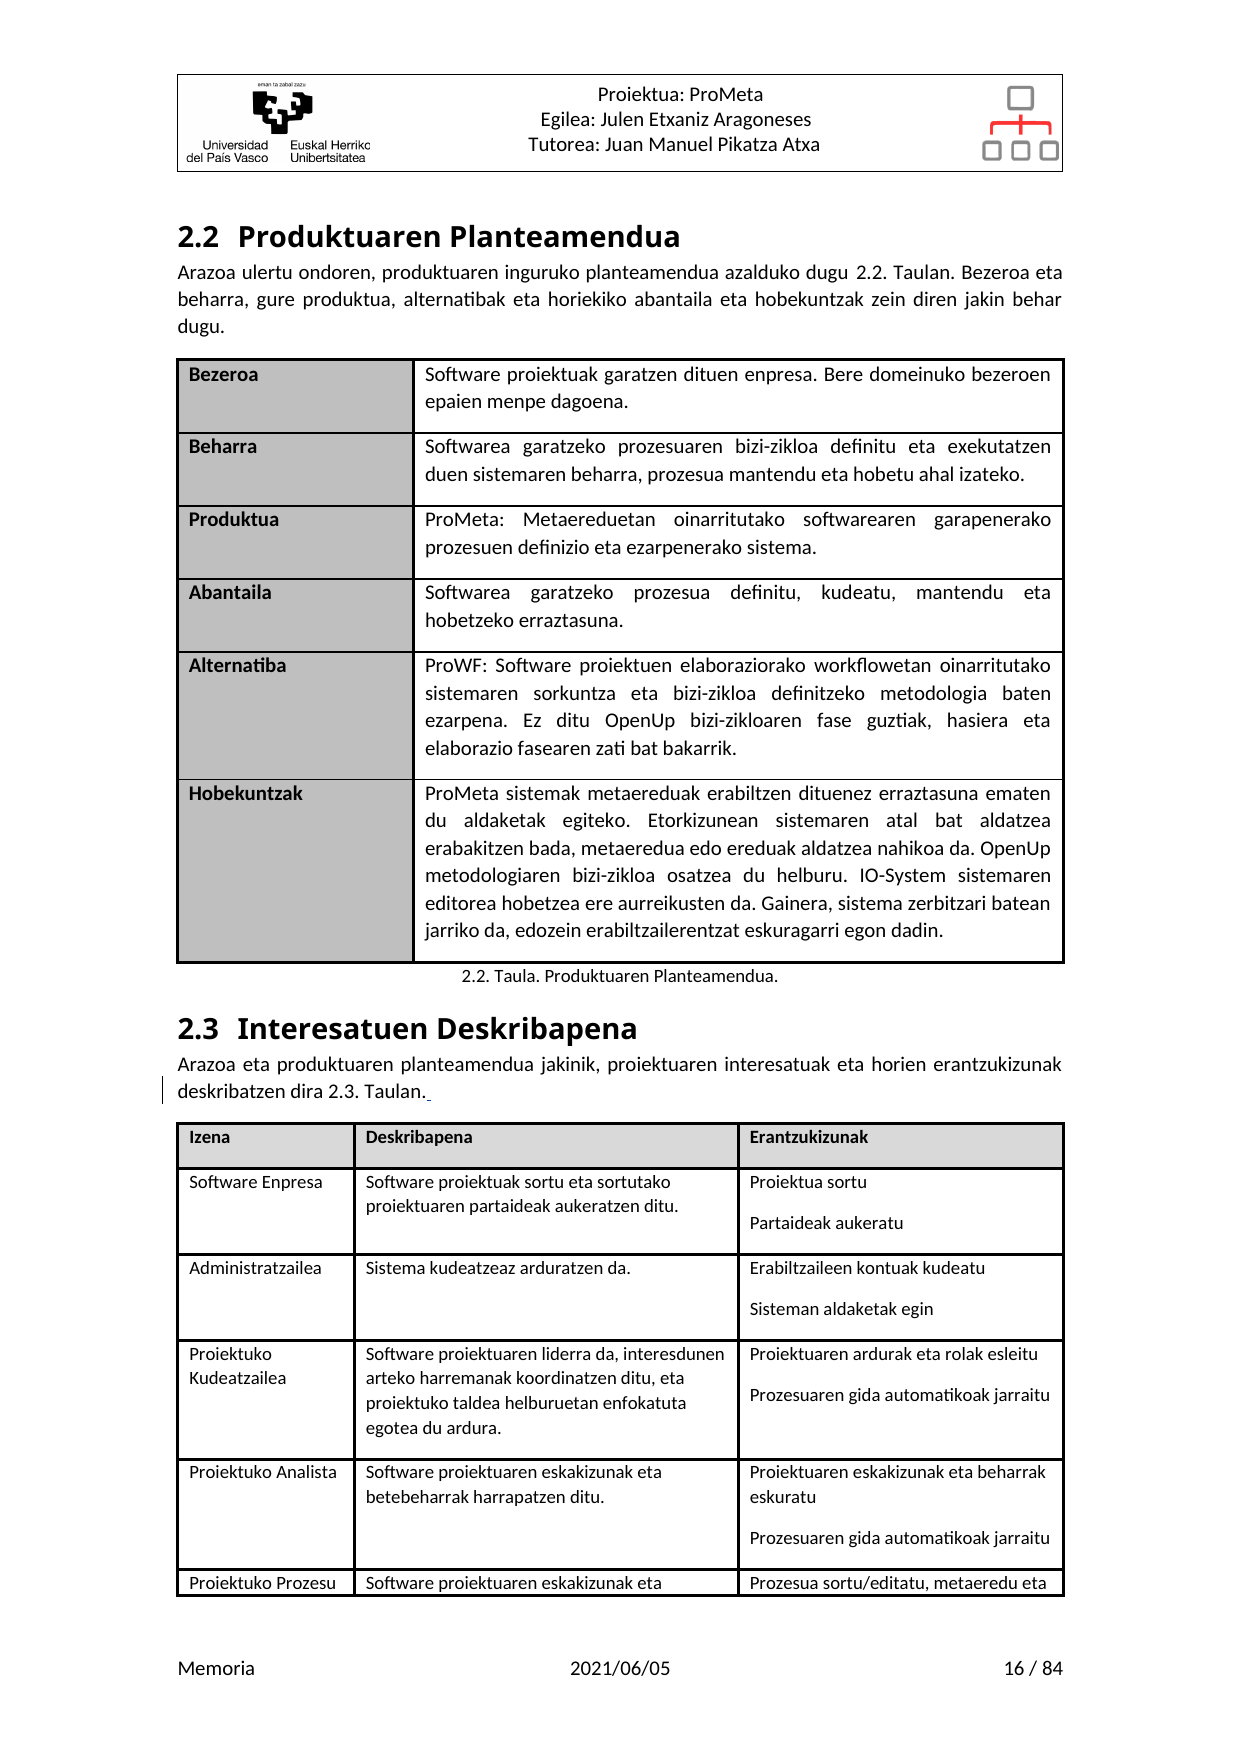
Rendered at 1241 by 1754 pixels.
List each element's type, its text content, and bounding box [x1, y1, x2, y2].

table_cell Abantaila [179, 580, 412, 651]
picture [978, 80, 1060, 162]
table_cell Prozesua sortu/editatu, metaeredu eta ereduetan aldaketak eginez. Prozesuaren gida automatikoak jarraitu [740, 1571, 1062, 1594]
table_cell Proiektuaren eskakizunak eta beharrak eskuratu Prozesuaren gida automatikoak jarraitu [740, 1461, 1062, 1568]
table_cell Software proiektuaren eskakizunak eta betebeharrak aztertuz, prozesuak sortzen ditu. [356, 1571, 737, 1594]
table_cell Software Enpresa [179, 1170, 353, 1253]
table_header Deskribapena [356, 1125, 737, 1167]
table_cell Produktua [179, 507, 412, 578]
table_cell Administratzailea [179, 1256, 353, 1339]
table_cell Sistema kudeatzeaz arduratzen da. [356, 1256, 737, 1339]
table_header Software proiektuak garatzen dituen enpresa. Bere domeinuko bezeroen epaien menpe dagoena. [415, 361, 1062, 432]
table_header Erantzukizunak [740, 1125, 1062, 1167]
subtitle Produktuaren Planteamendua [177, 216, 1063, 256]
table_cell Hobekuntzak [179, 780, 412, 961]
table_cell Software proiektuak sortu eta sortutako proiektuaren partaideak aukeratzen ditu. [356, 1170, 737, 1253]
table_cell Alternatiba [179, 653, 412, 779]
table_cell Proiektuko Analista [179, 1461, 353, 1568]
text Arazoa ulertu ondoren, produktuaren inguruko planteamendua azalduko dugu n. Bezeroa eta beharra, gure produktua, alternatibak eta horiekiko abantaila eta hobekuntzak zein diren jakin behar dugu. [177, 259, 1063, 339]
table_cell ProWF: Software proiektuen elaboraziorako workflowetan oinarritutako sistemaren sorkuntza eta bizi-zikloa definitzeko metodologia baten ezarpena. Ez ditu OpenUp bizi-zikloaren fase guztiak, hasiera eta elaborazio fasearen zati bat bakarrik. [415, 653, 1062, 779]
table_cell Proiektuaren ardurak eta rolak esleitu Prozesuaren gida automatikoak jarraitu [740, 1342, 1062, 1457]
table_cell Proiektuko Kudeatzailea [179, 1342, 353, 1457]
table_header Izena [179, 1125, 353, 1167]
table_cell Proiektua sortu Partaideak aukeratu [740, 1170, 1062, 1253]
table_cell Software proiektuaren eskakizunak eta betebeharrak harrapatzen ditu. [356, 1461, 737, 1568]
text 2.2. Taula. Produktuaren Planteamendua. [177, 964, 1063, 987]
picture [182, 80, 370, 162]
table_cell ProMeta: Metaereduetan oinarritutako softwarearen garapenerako prozesuen definizio eta ezarpenerako sistema. [415, 507, 1062, 578]
table_cell Erabiltzaileen kontuak kudeatu Sisteman aldaketak egin [740, 1256, 1062, 1339]
table_cell Software proiektuaren liderra da, interesdunen arteko harremanak koordinatzen ditu, eta proiektuko taldea helburuetan enfokatuta egotea du ardura. [356, 1342, 737, 1457]
table_header Bezeroa [179, 361, 412, 432]
subtitle Interesatuen Deskribapena [177, 1008, 1063, 1048]
table_cell Beharra [179, 434, 412, 505]
table_cell ProMeta sistemak metaereduak erabiltzen dituenez erraztasuna ematen du aldaketak egiteko. Etorkizunean sistemaren atal bat aldatzea erabakitzen bada, metaeredua edo ereduak aldatzea nahikoa da. OpenUp metodologiaren bizi-zikloa osatzea du helburu. IO-System sistemaren editorea hobetzea ere aurreikusten da. Gainera, sistema zerbitzari batean jarriko da, edozein erabiltzailerentzat eskuragarri egon dadin. [415, 780, 1062, 961]
table_cell Softwarea garatzeko prozesua definitu, kudeatu, mantendu eta hobetzeko erraztasuna. [415, 580, 1062, 651]
text Arazoa eta produktuaren planteamendua jakinik, proiektuaren interesatuak eta horien erantzukizunak deskribatzen dira n. [177, 1051, 1063, 1104]
table_cell Proiektuko Prozesu Ingeniaria [179, 1571, 353, 1594]
table_cell Softwarea garatzeko prozesuaren bizi-zikloa definitu eta exekutatzen duen sistemaren beharra, prozesua mantendu eta hobetu ahal izateko. [415, 434, 1062, 505]
